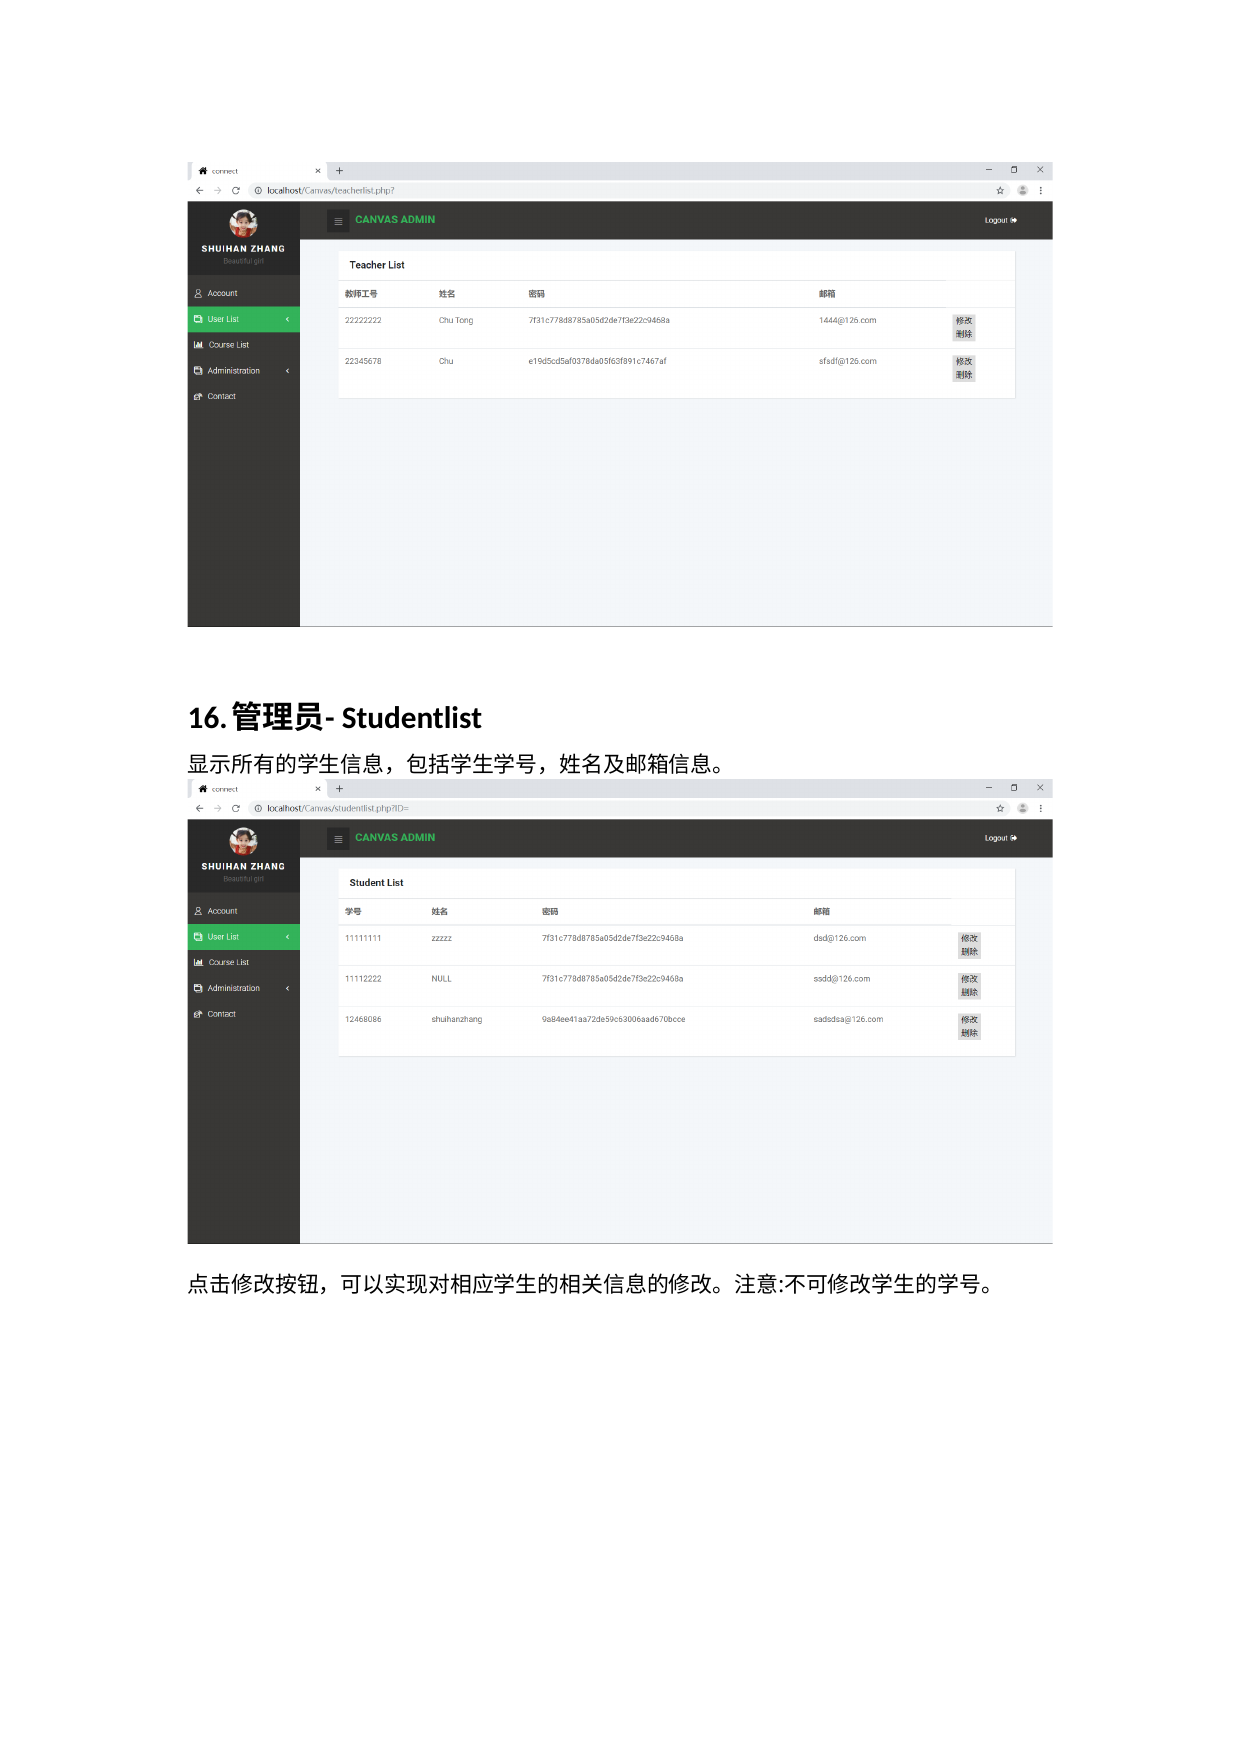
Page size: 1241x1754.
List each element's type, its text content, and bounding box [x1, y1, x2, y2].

picture [187, 162, 1053, 627]
text 点击修改按钮，可以实现对相应学生的相关信息的修改。注意:不可修改学生的学号。 [187, 1267, 1053, 1299]
list 管理员- Studentlist [187, 682, 1053, 747]
picture [187, 779, 1053, 1244]
text 显示所有的学生信息，包括学生学号，姓名及邮箱信息。 [187, 747, 1053, 779]
